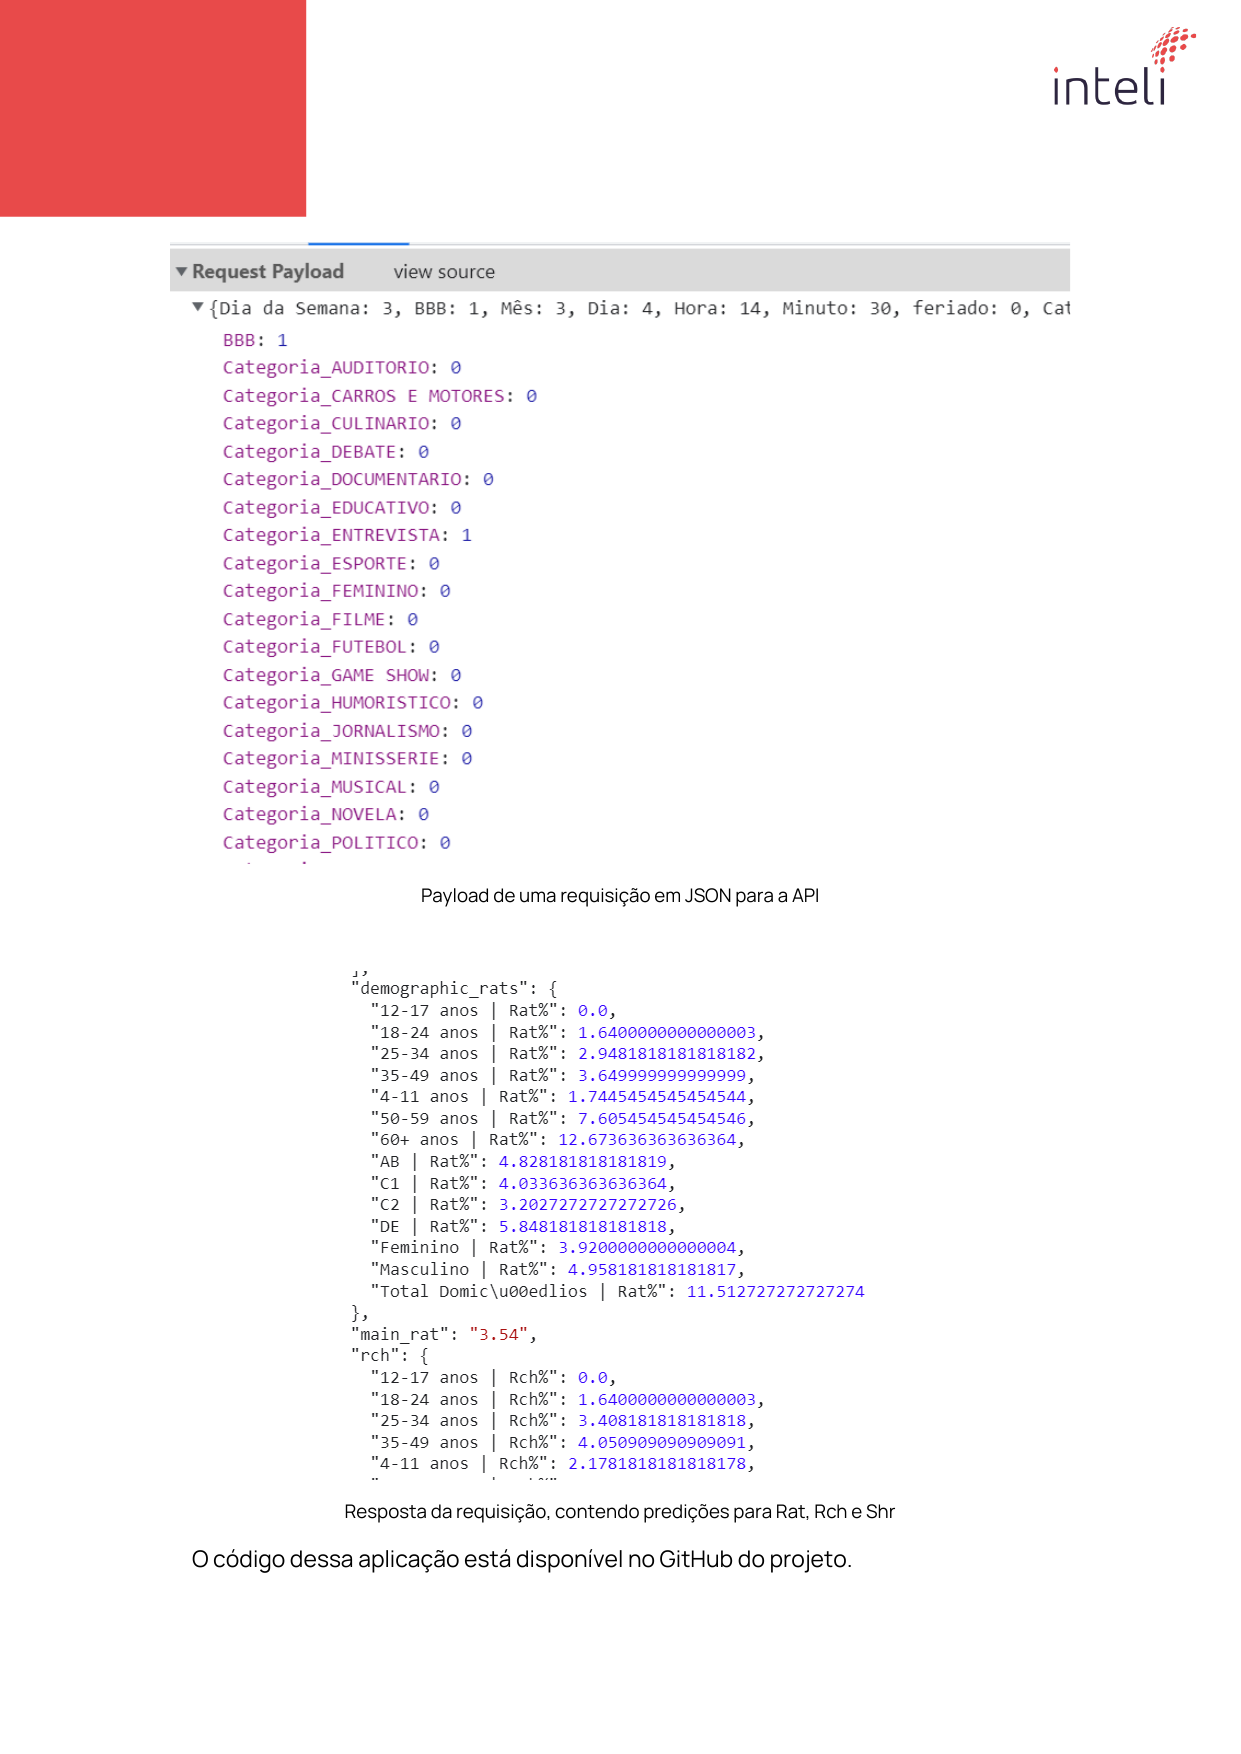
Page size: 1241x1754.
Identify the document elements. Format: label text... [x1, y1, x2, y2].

text Payload de uma requisição em JSON para a API [118, 883, 1122, 908]
picture [0, 0, 307, 217]
picture [344, 971, 896, 1480]
text O código dessa aplicação está disponível no GitHub do projeto. [118, 1543, 1122, 1574]
picture [170, 242, 1071, 864]
text Resposta da requisição, contendo predições para Rat, Rch e Shr [118, 1498, 1122, 1524]
picture [1054, 27, 1197, 105]
